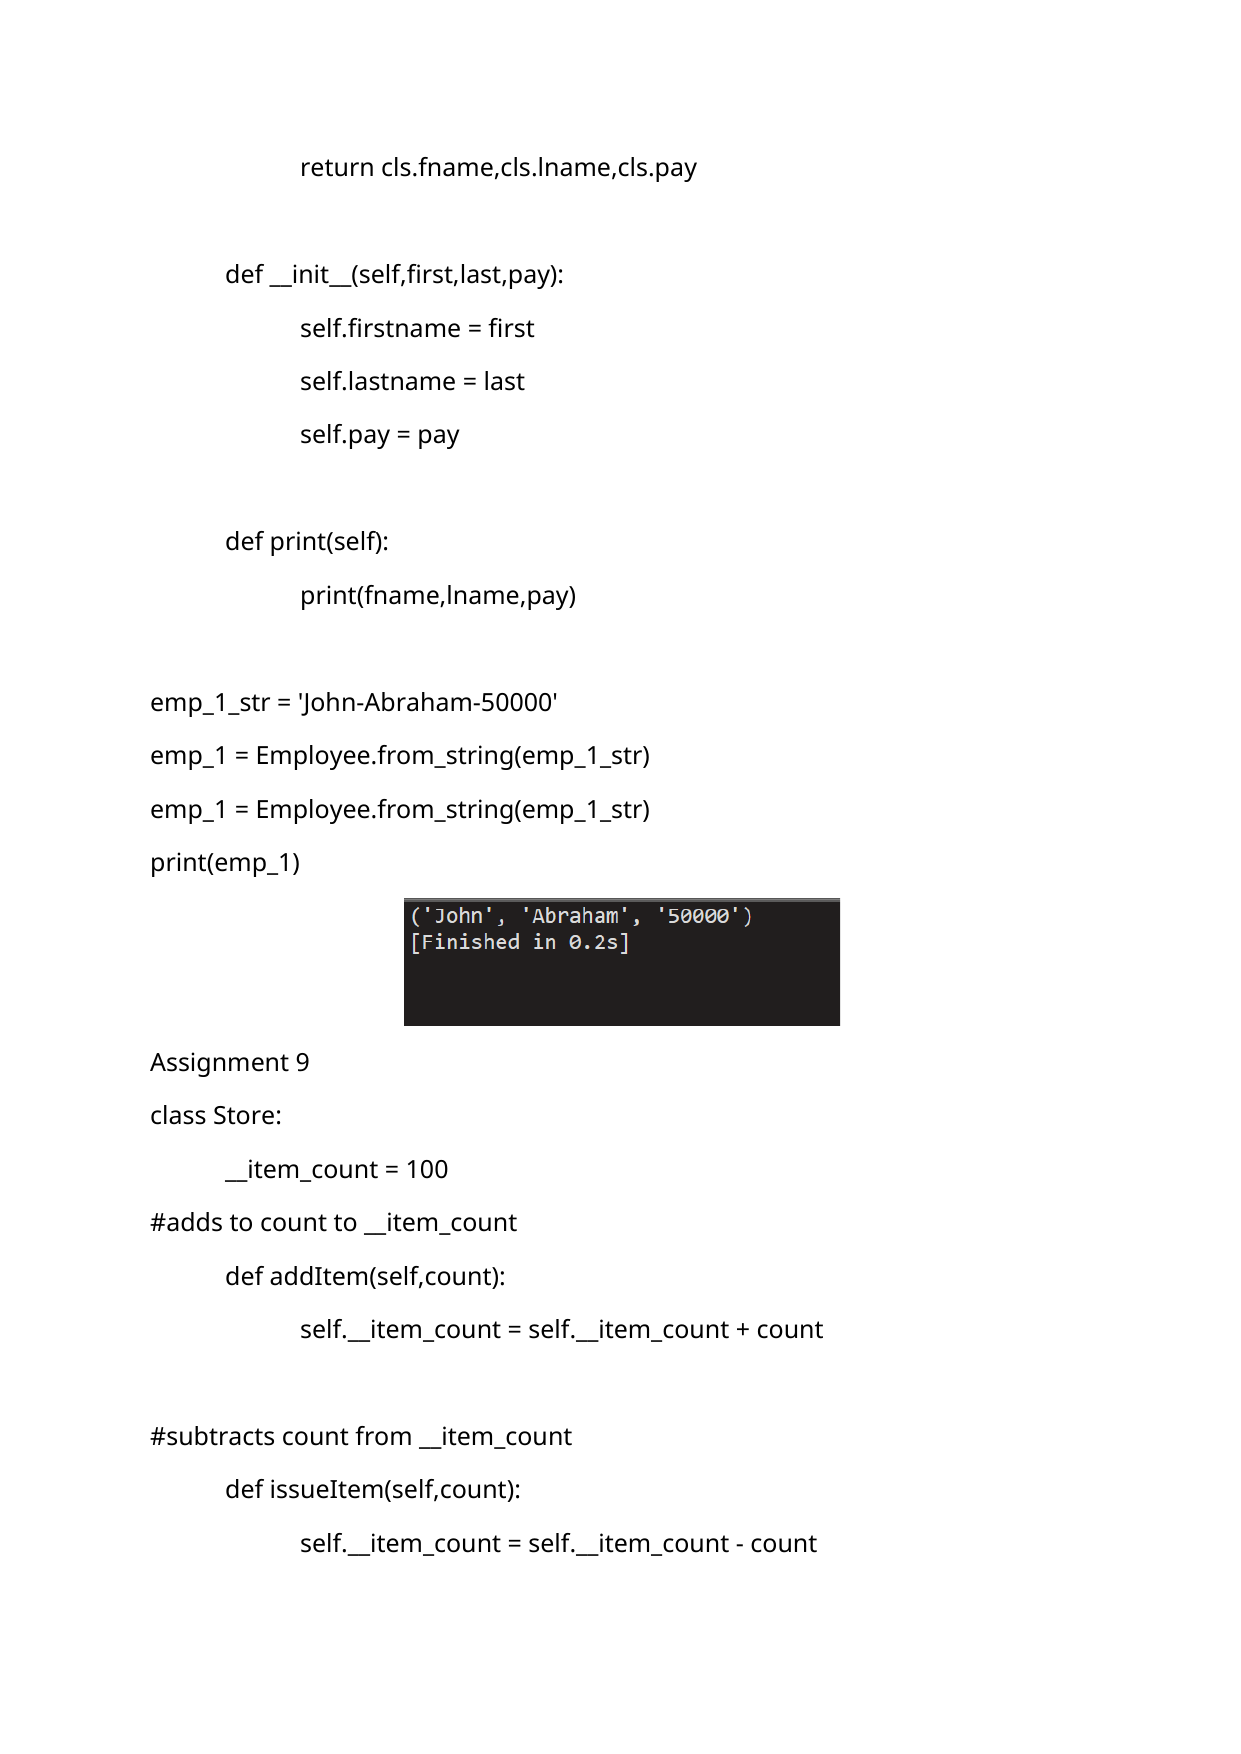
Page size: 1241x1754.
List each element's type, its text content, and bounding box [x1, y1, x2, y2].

text class Store: [150, 1098, 1090, 1132]
text def print(self): [150, 524, 1090, 558]
text self.pay = pay [150, 417, 1090, 451]
text self.firstname = first [150, 310, 1090, 344]
text self.__item_count = self.__item_count - count [150, 1525, 1090, 1559]
text return cls.fname,cls.lname,cls.pay [150, 150, 1090, 184]
text print(fname,lname,pay) [150, 577, 1090, 612]
text Assignment 9 [150, 1044, 1090, 1078]
text emp_1_str = 'John-Abraham-50000' [150, 684, 1090, 718]
text self.lastname = last [150, 364, 1090, 398]
text def addItem(self,count): [150, 1258, 1090, 1292]
text emp_1 = Employee.from_string(emp_1_str) [150, 738, 1090, 772]
picture [404, 898, 841, 1026]
text __item_count = 100 [150, 1151, 1090, 1185]
text self.__item_count = self.__item_count + count [150, 1312, 1090, 1346]
text #subtracts count from __item_count [150, 1418, 1090, 1453]
text #adds to count to __item_count [150, 1205, 1090, 1239]
text emp_1 = Employee.from_string(emp_1_str) [150, 791, 1090, 825]
text print(emp_1) [150, 845, 1090, 879]
text def issueItem(self,count): [150, 1472, 1090, 1506]
text def __init__(self,first,last,pay): [150, 257, 1090, 291]
